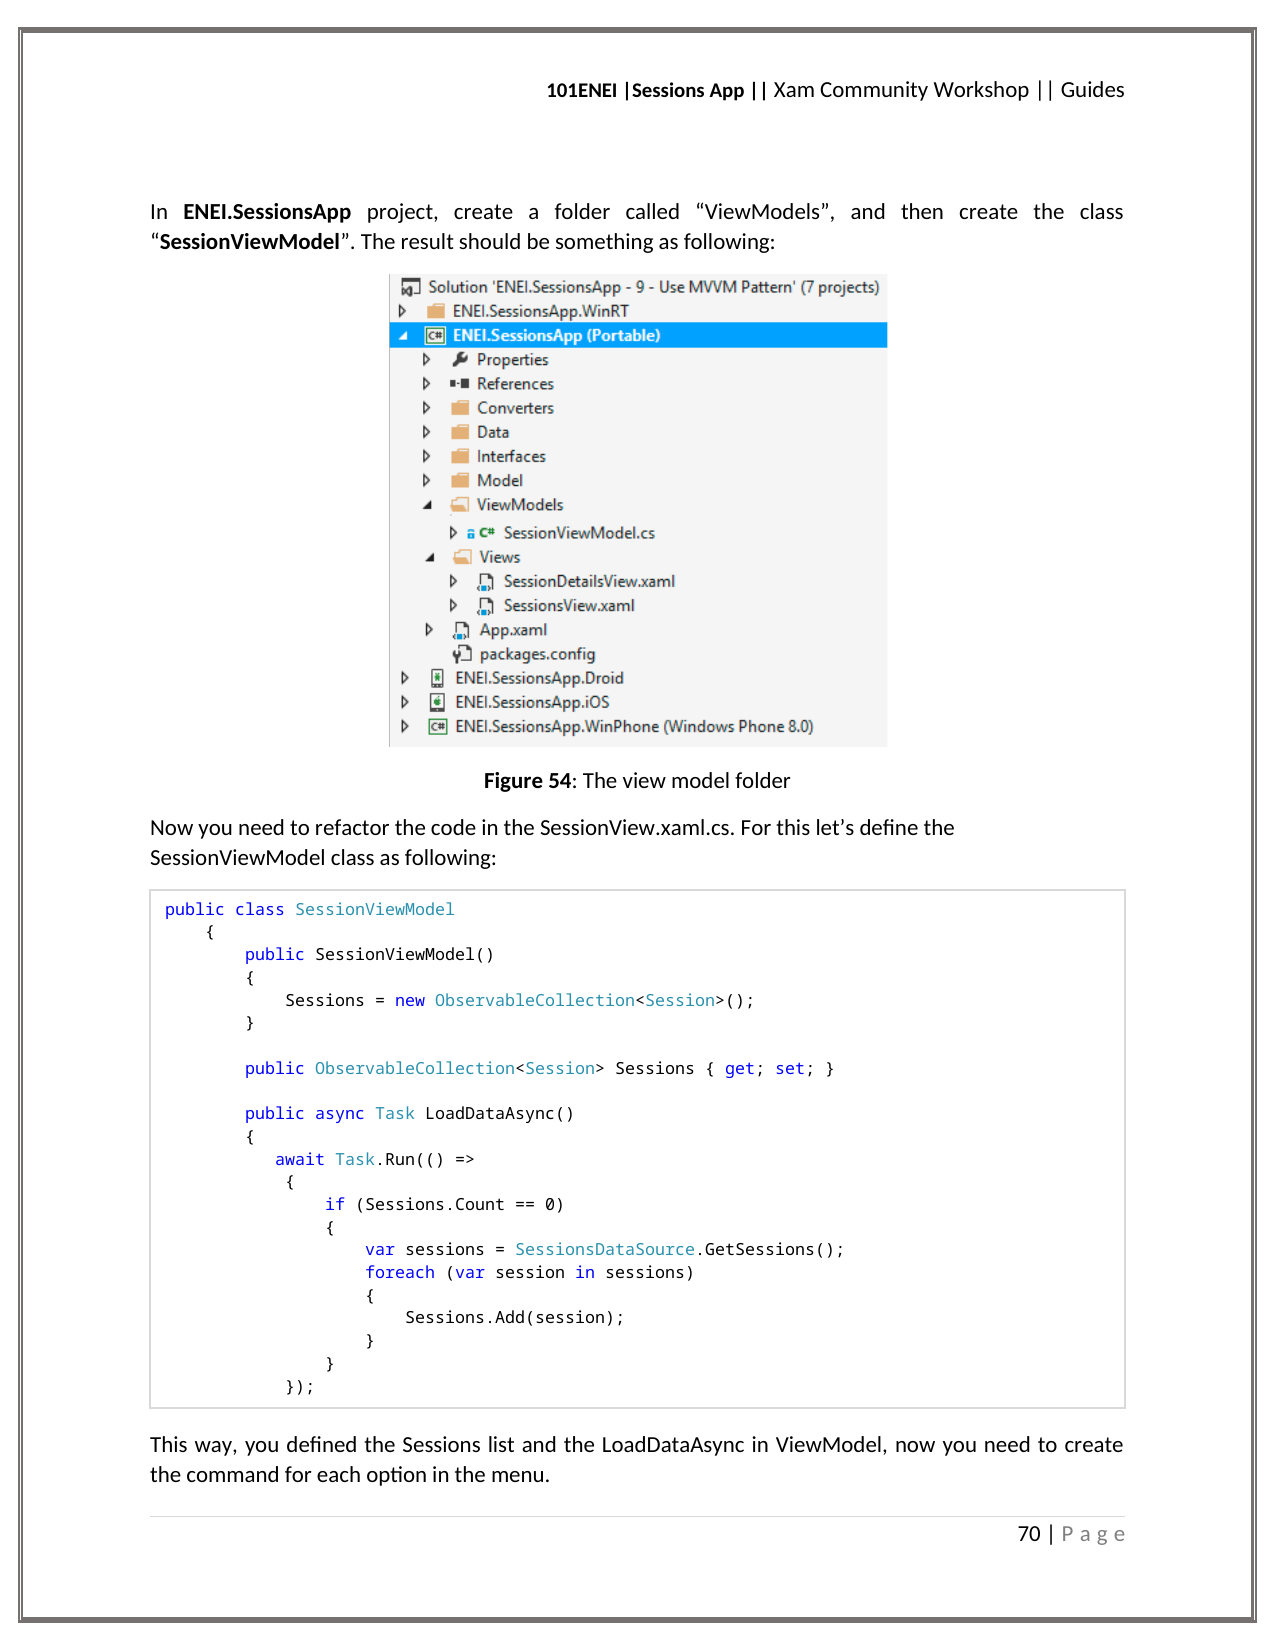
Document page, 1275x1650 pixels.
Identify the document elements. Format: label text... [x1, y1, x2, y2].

text This way, you defined the Sessions list and the LoadDataAsync in ViewModel, now you need to create the command for each option in the menu. [150, 1430, 1125, 1488]
picture [387, 274, 888, 747]
text In ENEI.SessionsApp project, create a folder called “ViewModels”, and then create the class “SessionViewModel”. The result should be something as following: [150, 197, 1125, 256]
text Figure 54: The view model folder [150, 766, 1125, 794]
text Now you need to refactor the code in the SessionView.xaml.cs. For this let’s define the SessionViewModel class as following: [150, 813, 1125, 871]
